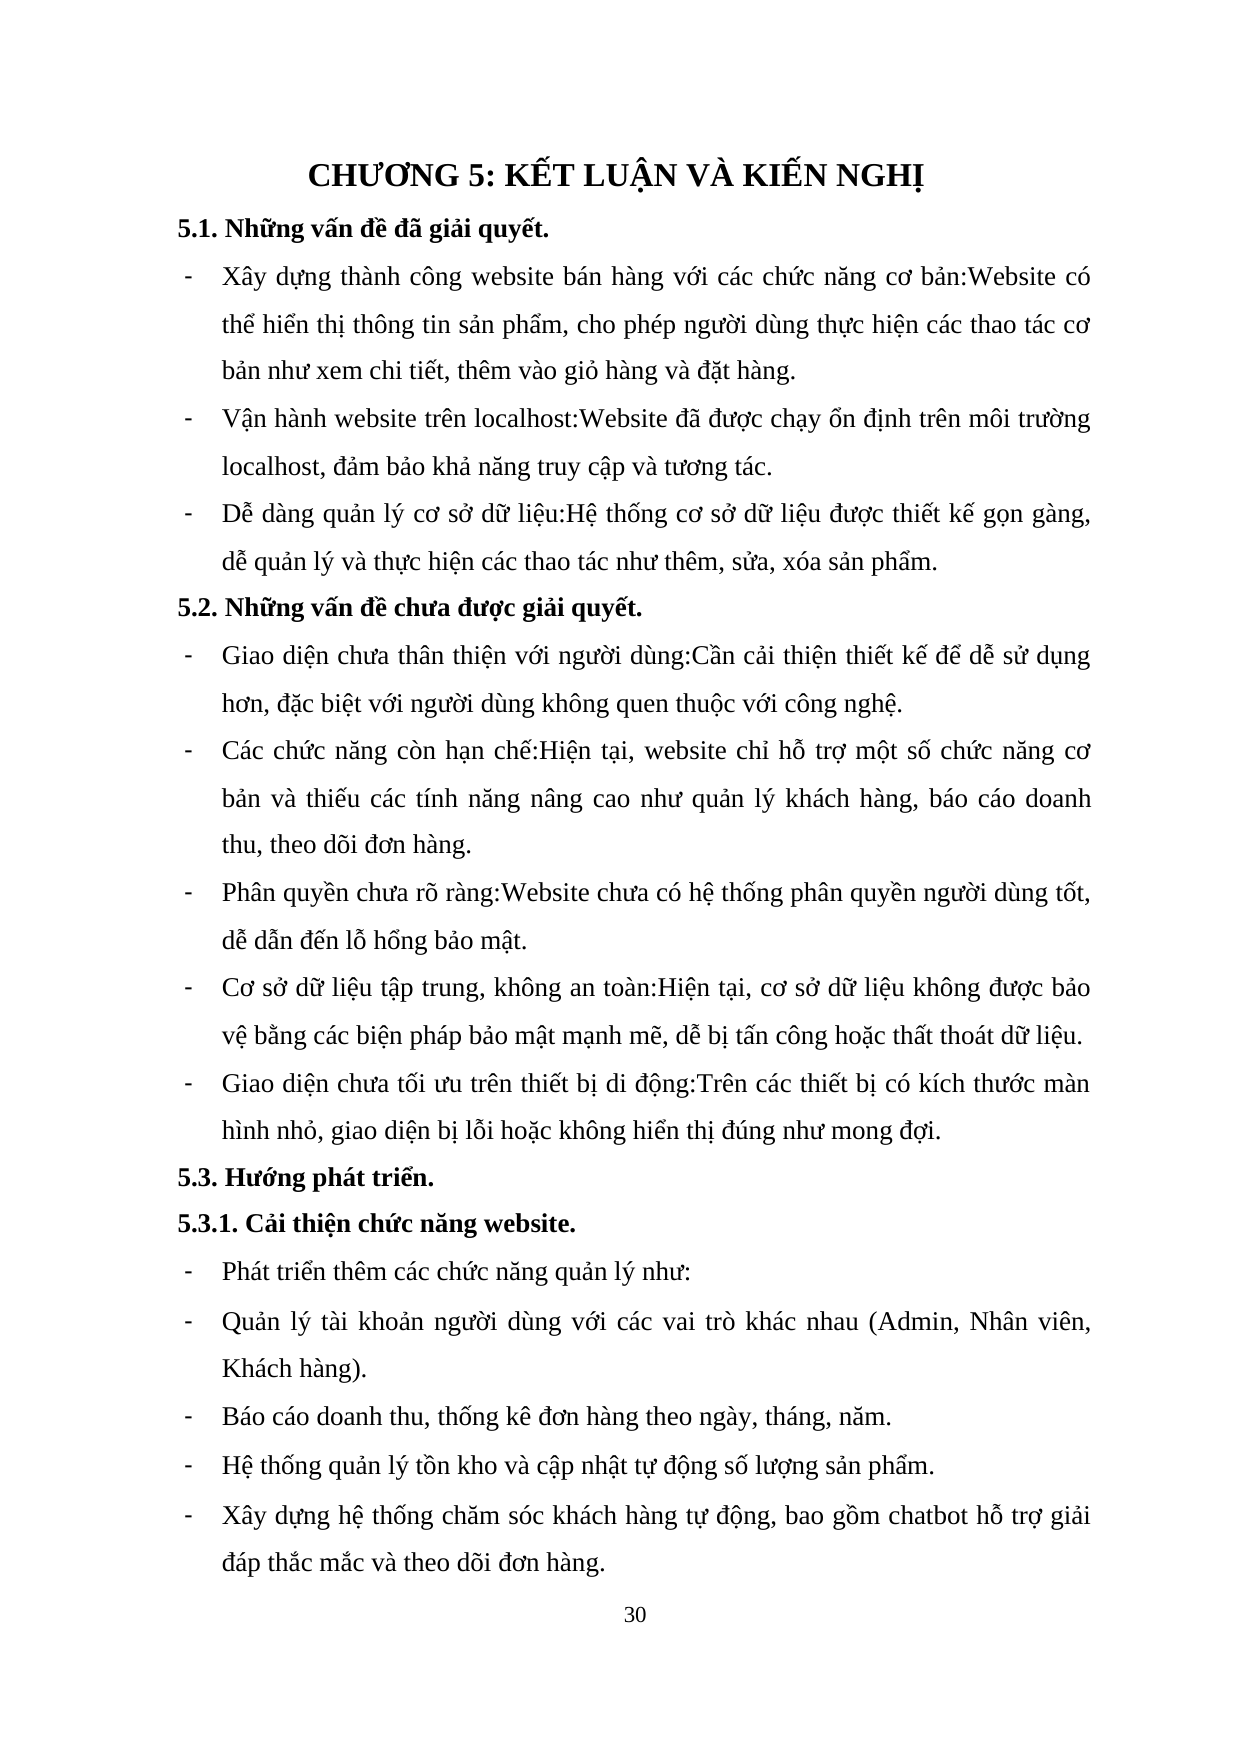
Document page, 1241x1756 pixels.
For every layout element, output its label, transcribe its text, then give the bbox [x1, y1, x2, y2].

list Xây dựng hệ thống chăm sóc khách hàng tự động, bao gồm chatbot hỗ trợ giải đáp thắc mắc và theo dõi đơn hàng. [184, 1498, 1092, 1578]
list Phát triển thêm các chức năng quản lý như: [184, 1254, 1092, 1287]
subtitle 5.3. Hướng phát triển. [177, 1161, 1092, 1192]
subtitle 5.3.1. Cải thiện chức năng website. [177, 1208, 1092, 1239]
list Giao diện chưa thân thiện với người dùng:Cần cải thiện thiết kế để dễ sử dụng hơn, đặc biệt với người dùng không quen thuộc với công nghệ. [184, 638, 1092, 718]
subtitle CHƯƠNG 5: KẾT LUẬN VÀ KIẾN NGHỊ [307, 155, 934, 193]
subtitle 5.2. Những vấn đề chưa được giải quyết. [177, 592, 1092, 623]
list Hệ thống quản lý tồn kho và cập nhật tự động số lượng sản phẩm. [184, 1448, 1092, 1481]
list Báo cáo doanh thu, thống kê đơn hàng theo ngày, tháng, năm. [184, 1399, 1092, 1432]
list Giao diện chưa tối ưu trên thiết bị di động:Trên các thiết bị có kích thước màn hình nhỏ, giao diện bị lỗi hoặc không hiển thị đúng như mong đợi. [184, 1066, 1092, 1145]
list Cơ sở dữ liệu tập trung, không an toàn:Hiện tại, cơ sở dữ liệu không được bảo vệ bằng các biện pháp bảo mật mạnh mẽ, dễ bị tấn công hoặc thất thoát dữ liệu. [184, 971, 1092, 1050]
list Các chức năng còn hạn chế:Hiện tại, website chỉ hỗ trợ một số chức năng cơ bản và thiếu các tính năng nâng cao như quản lý khách hàng, báo cáo doanh thu, theo dõi đơn hàng. [184, 733, 1092, 860]
list Phân quyền chưa rõ ràng:Website chưa có hệ thống phân quyền người dùng tốt, dễ dẫn đến lỗ hổng bảo mật. [184, 875, 1092, 955]
list Vận hành website trên localhost:Website đã được chạy ổn định trên môi trường localhost, đảm bảo khả năng truy cập và tương tác. [184, 401, 1092, 481]
subtitle 5.1. Những vấn đề đã giải quyết. [177, 213, 1092, 244]
list Quản lý tài khoản người dùng với các vai trò khác nhau (Admin, Nhân viên, Khách hàng). [184, 1304, 1092, 1383]
list Xây dựng thành công website bán hàng với các chức năng cơ bản:Website có thể hiển thị thông tin sản phẩm, cho phép người dùng thực hiện các thao tác cơ bản như xem chi tiết, thêm vào giỏ hàng và đặt hàng. [184, 259, 1092, 386]
list Dễ dàng quản lý cơ sở dữ liệu:Hệ thống cơ sở dữ liệu được thiết kế gọn gàng, dễ quản lý và thực hiện các thao tác như thêm, sửa, xóa sản phẩm. [184, 496, 1092, 576]
